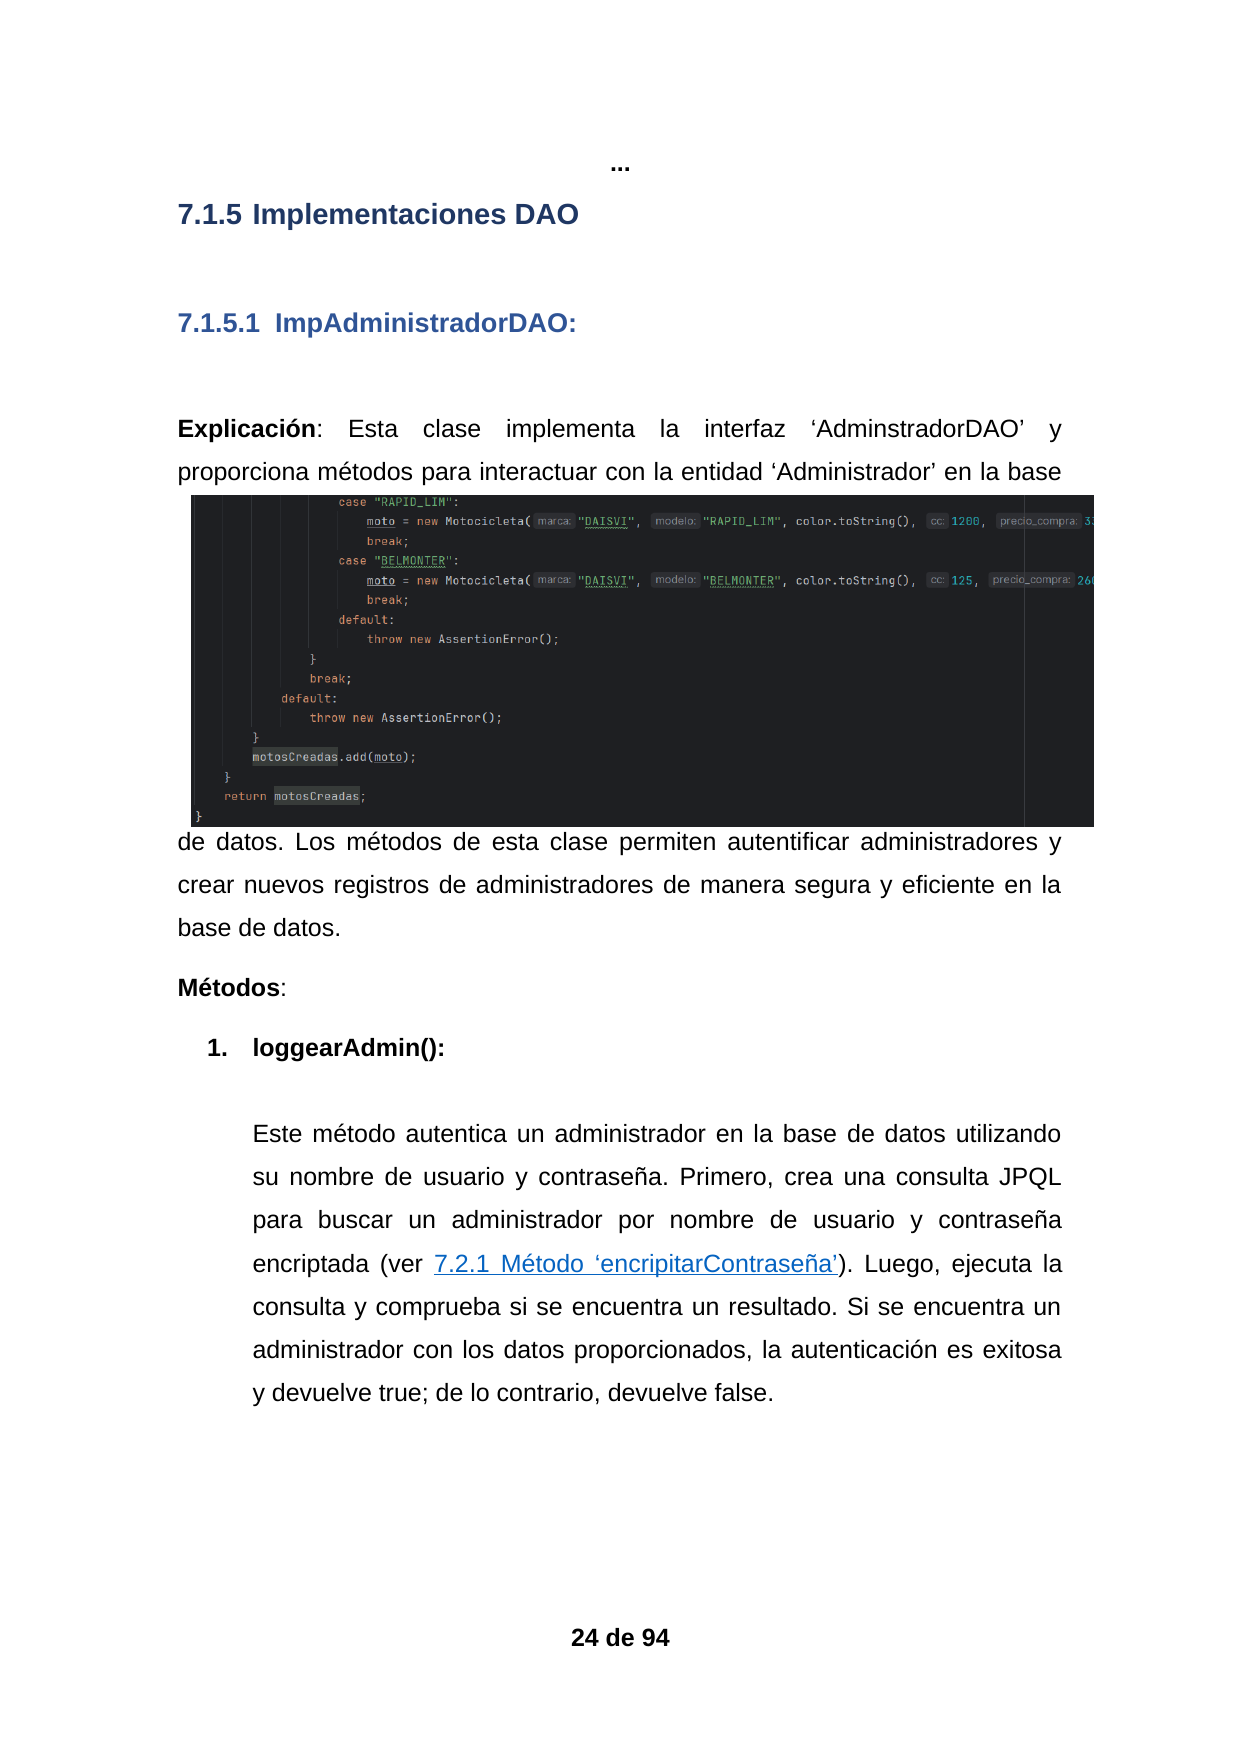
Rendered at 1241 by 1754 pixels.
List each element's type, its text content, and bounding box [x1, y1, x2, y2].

text ... [177, 148, 1063, 176]
picture [191, 495, 1094, 827]
list loggearAdmin(): [207, 1033, 1063, 1062]
subtitle ImpAdministradorDAO: [177, 307, 1063, 339]
list Este método autentica un administrador en la base de datos utilizando su nombre de usuario y contraseña. Primero, crea una consulta JPQL para buscar un administrador por nombre de usuario y contraseña encriptada (ver 7.2.1 Método ‘encripitarContraseña’). Luego, ejecuta la consulta y comprueba si se encuentra un resultado. Si se encuentra un administrador con los datos proporcionados, la autenticación es exitosa y devuelve true; de lo contrario, devuelve false. [252, 1119, 1063, 1407]
subtitle Implementaciones DAO [177, 197, 1063, 231]
text Métodos: [177, 973, 1063, 1002]
